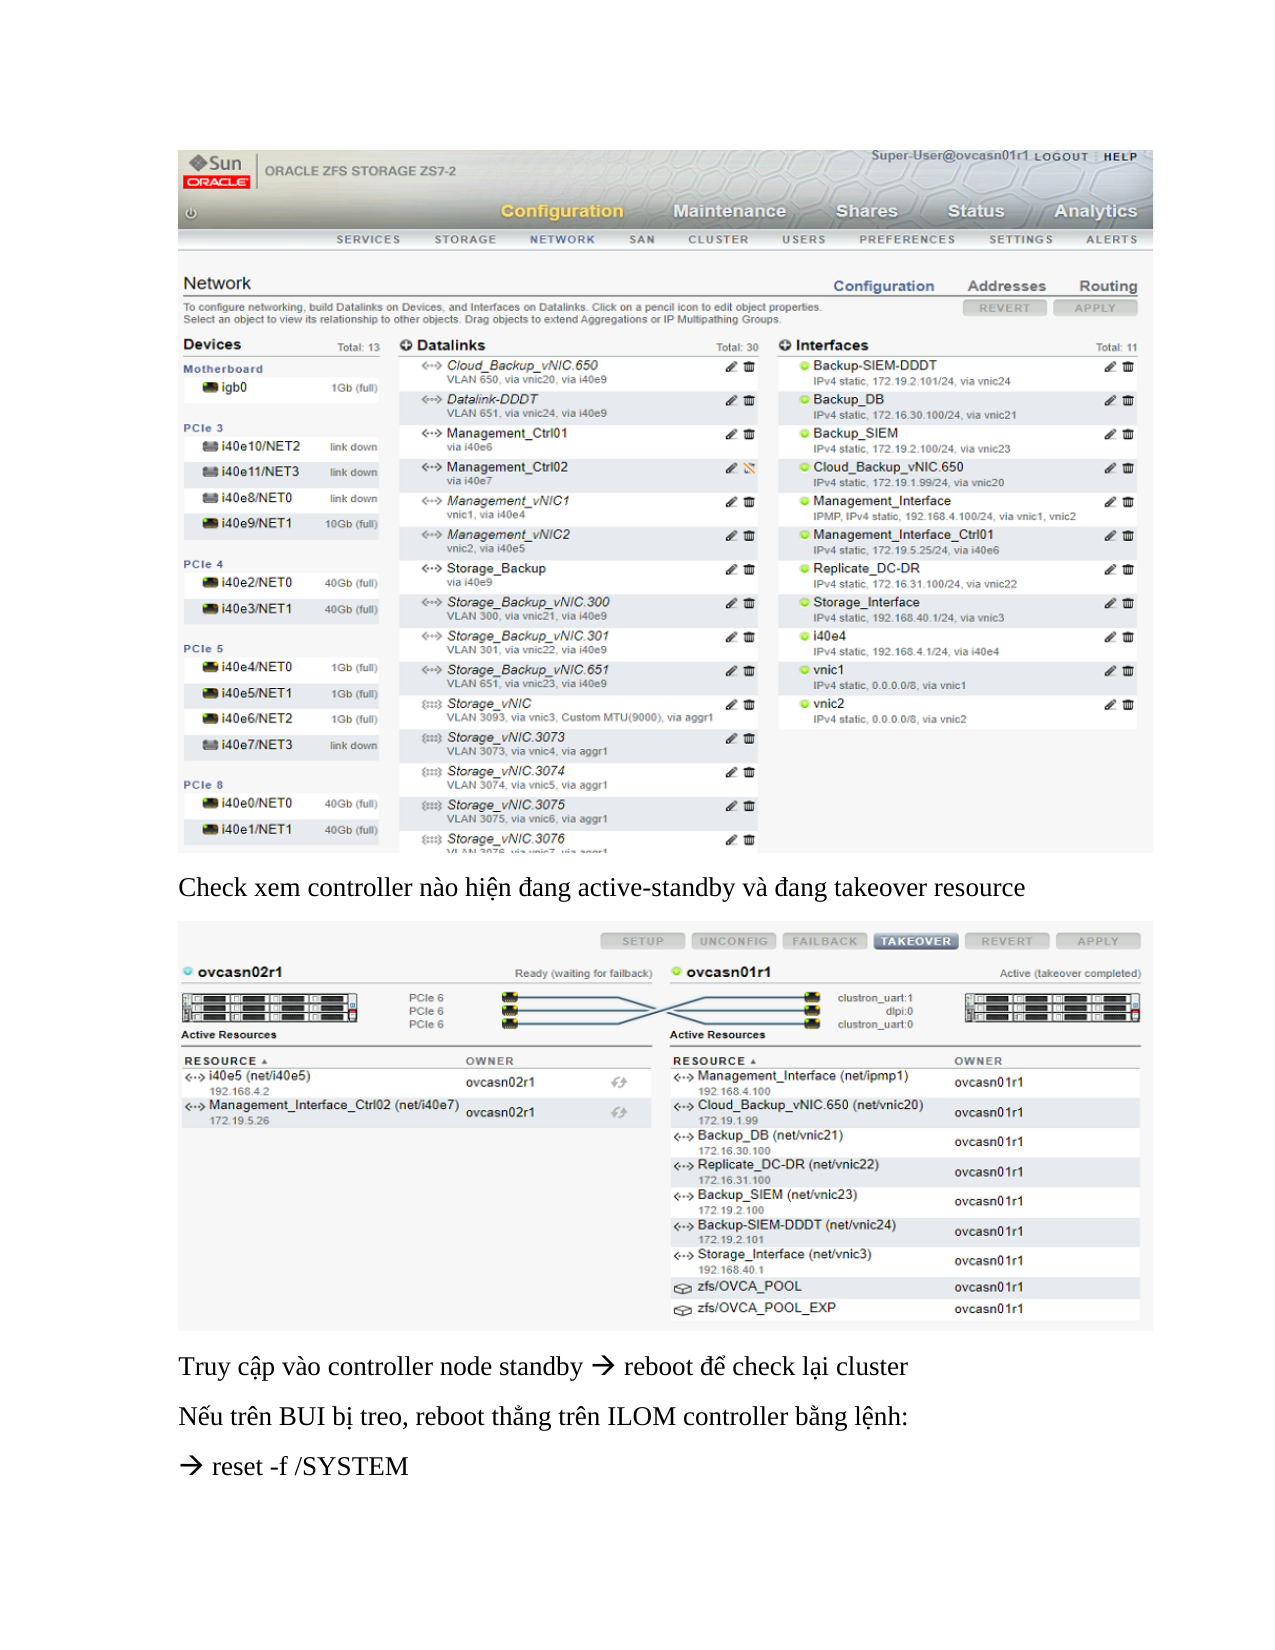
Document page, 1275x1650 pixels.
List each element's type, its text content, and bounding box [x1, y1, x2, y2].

text reset -f /SYSTEM [178, 1450, 1125, 1482]
text Truy cập vào controller node standby reboot để check lại cluster [178, 1350, 1125, 1381]
picture [178, 921, 1154, 1331]
picture [178, 150, 1154, 853]
text Nếu trên BUI bị treo, reboot thẳng trên ILOM controller bằng lệnh: [178, 1400, 1125, 1431]
text Check xem controller nào hiện đang active-standby và đang takeover resource [178, 871, 1125, 903]
